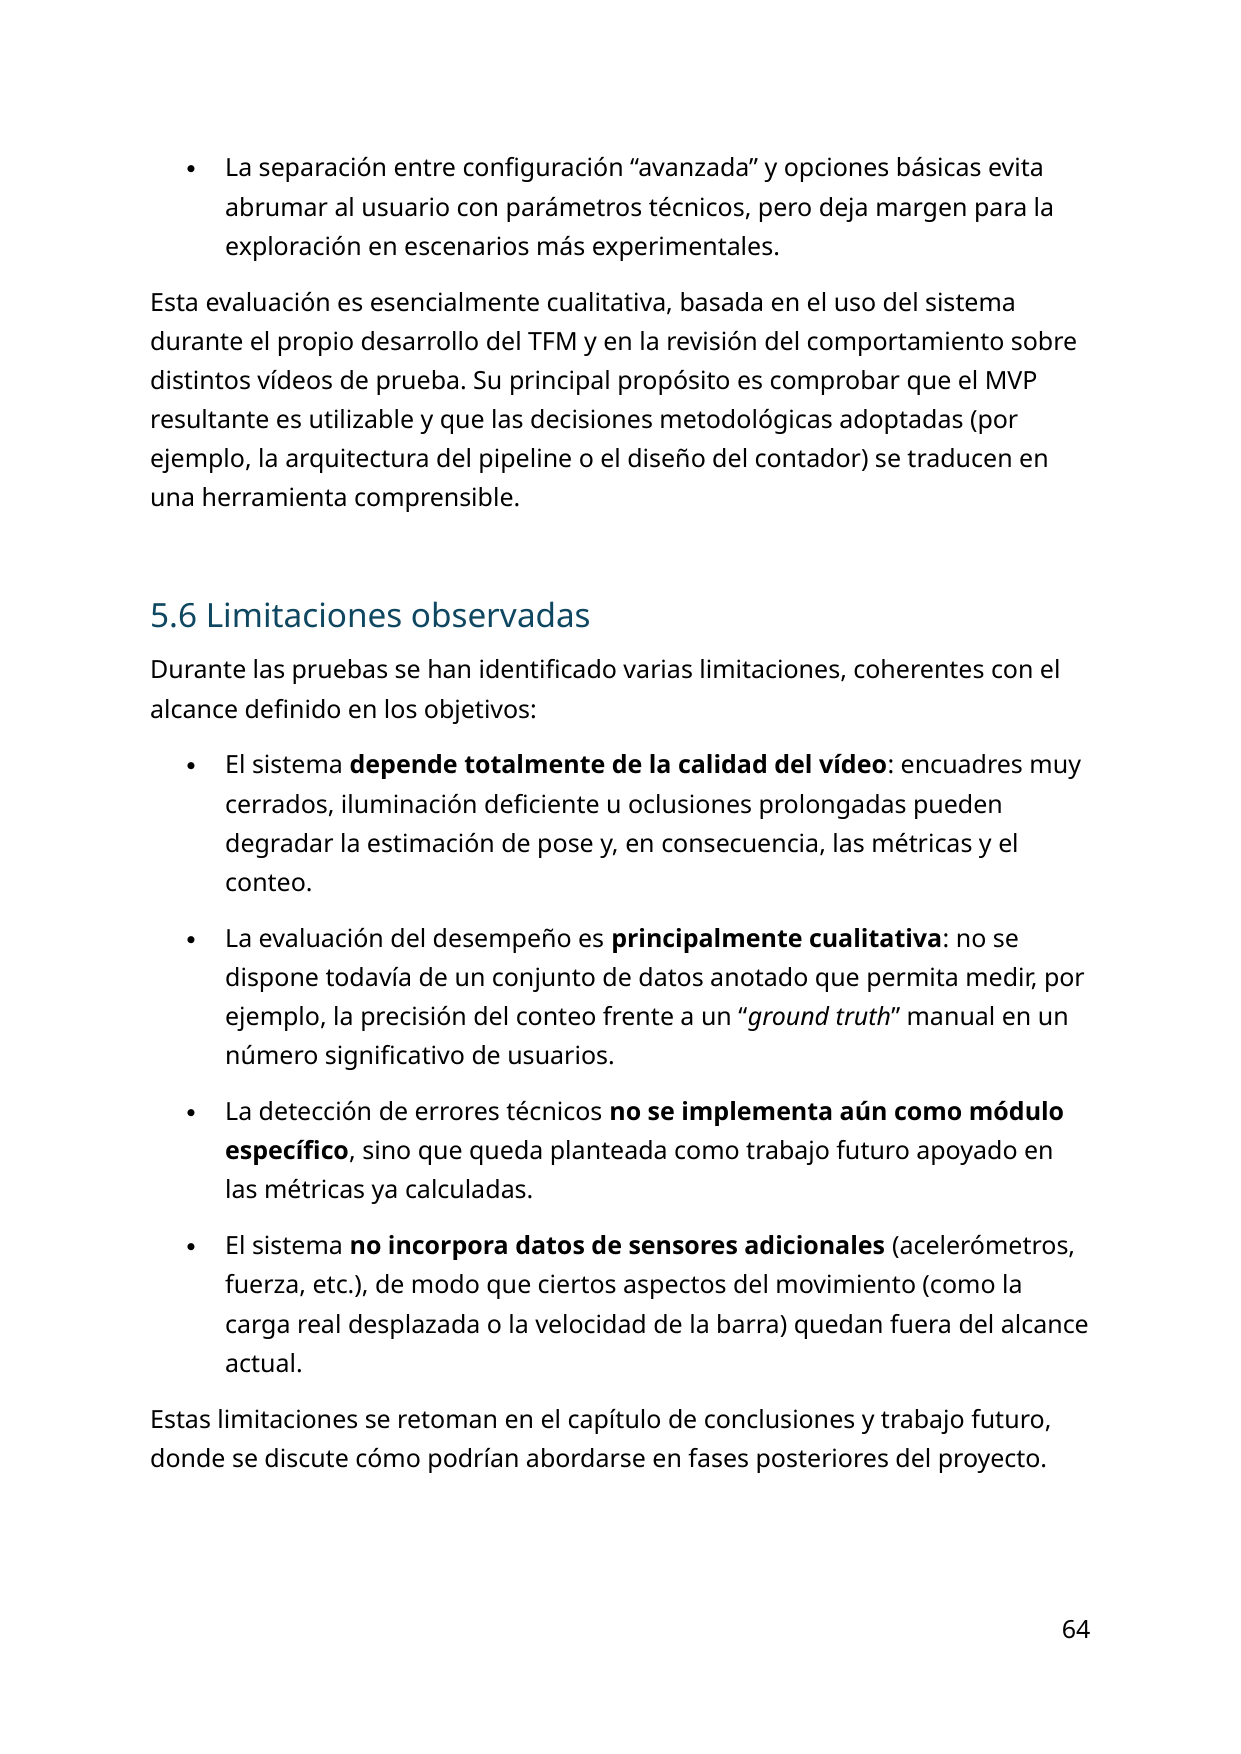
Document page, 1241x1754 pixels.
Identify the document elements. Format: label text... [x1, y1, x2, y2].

subtitle 5.6 Limitaciones observadas [150, 592, 1090, 637]
list El sistema depende totalmente de la calidad del vídeo: encuadres muy cerrados, iluminación deficiente u oclusiones prolongadas pueden degradar la estimación de pose y, en consecuencia, las métricas y el conteo. [187, 747, 1090, 899]
list La separación entre configuración “avanzada” y opciones básicas evita abrumar al usuario con parámetros técnicos, pero deja margen para la exploración en escenarios más experimentales. [187, 150, 1090, 262]
list La detección de errores técnicos no se implementa aún como módulo específico, sino que queda planteada como trabajo futuro apoyado en las métricas ya calculadas. [187, 1094, 1090, 1206]
text Durante las pruebas se han identificado varias limitaciones, coherentes con el alcance definido en los objetivos: [150, 652, 1090, 725]
list La evaluación del desempeño es principalmente cualitativa: no se dispone todavía de un conjunto de datos anotado que permita medir, por ejemplo, la precisión del conteo frente a un “ground truth” manual en un número significativo de usuarios. [187, 921, 1090, 1072]
text Estas limitaciones se retoman en el capítulo de conclusiones y trabajo futuro, donde se discute cómo podrían abordarse en fases posteriores del proyecto. [150, 1401, 1090, 1474]
text Esta evaluación es esencialmente cualitativa, basada en el uso del sistema durante el propio desarrollo del TFM y en la revisión del comportamiento sobre distintos vídeos de prueba. Su principal propósito es comprobar que el MVP resultante es utilizable y que las decisiones metodológicas adoptadas (por ejemplo, la arquitectura del pipeline o el diseño del contador) se traducen en una herramienta comprensible. [150, 284, 1090, 514]
list El sistema no incorpora datos de sensores adicionales (acelerómetros, fuerza, etc.), de modo que ciertos aspectos del movimiento (como la carga real desplazada o la velocidad de la barra) quedan fuera del alcance actual. [187, 1228, 1090, 1379]
